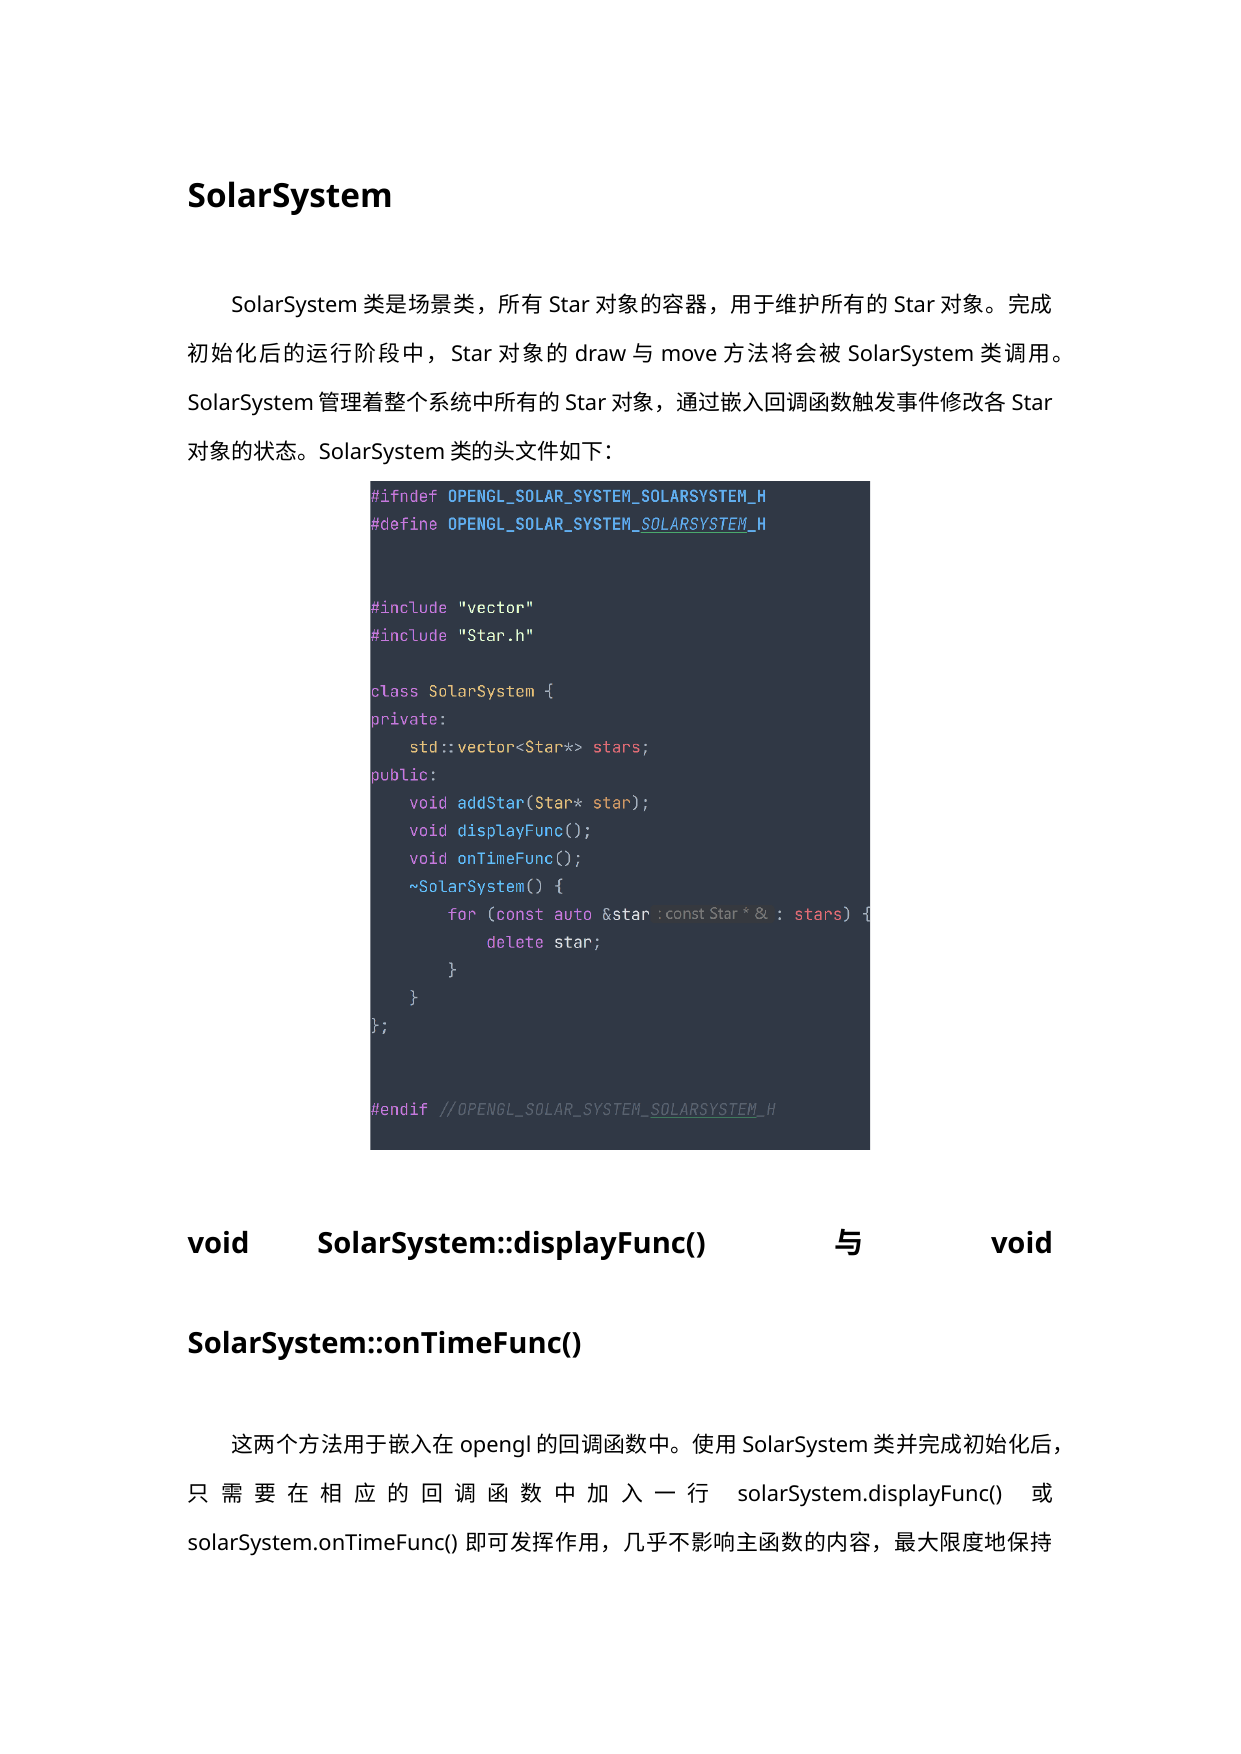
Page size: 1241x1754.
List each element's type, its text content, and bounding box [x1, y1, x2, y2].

subtitle SolarSystem [187, 162, 1053, 227]
subtitle void SolarSystem::displayFunc() 与 void SolarSystem::onTimeFunc() [187, 1208, 1053, 1375]
picture [370, 481, 871, 1150]
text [187, 1427, 1053, 1557]
text SolarSystem类是场景类，所有Star对象的容器，用于维护所有的Star对象。完成初始化后的运行阶段中，Star对象的draw与move方法将会被SolarSystem类调用。SolarSystem管理着整个系统中所有的Star对象，通过嵌入回调函数触发事件修改各Star对象的状态。SolarSystem类的头文件如下： [187, 287, 1053, 466]
